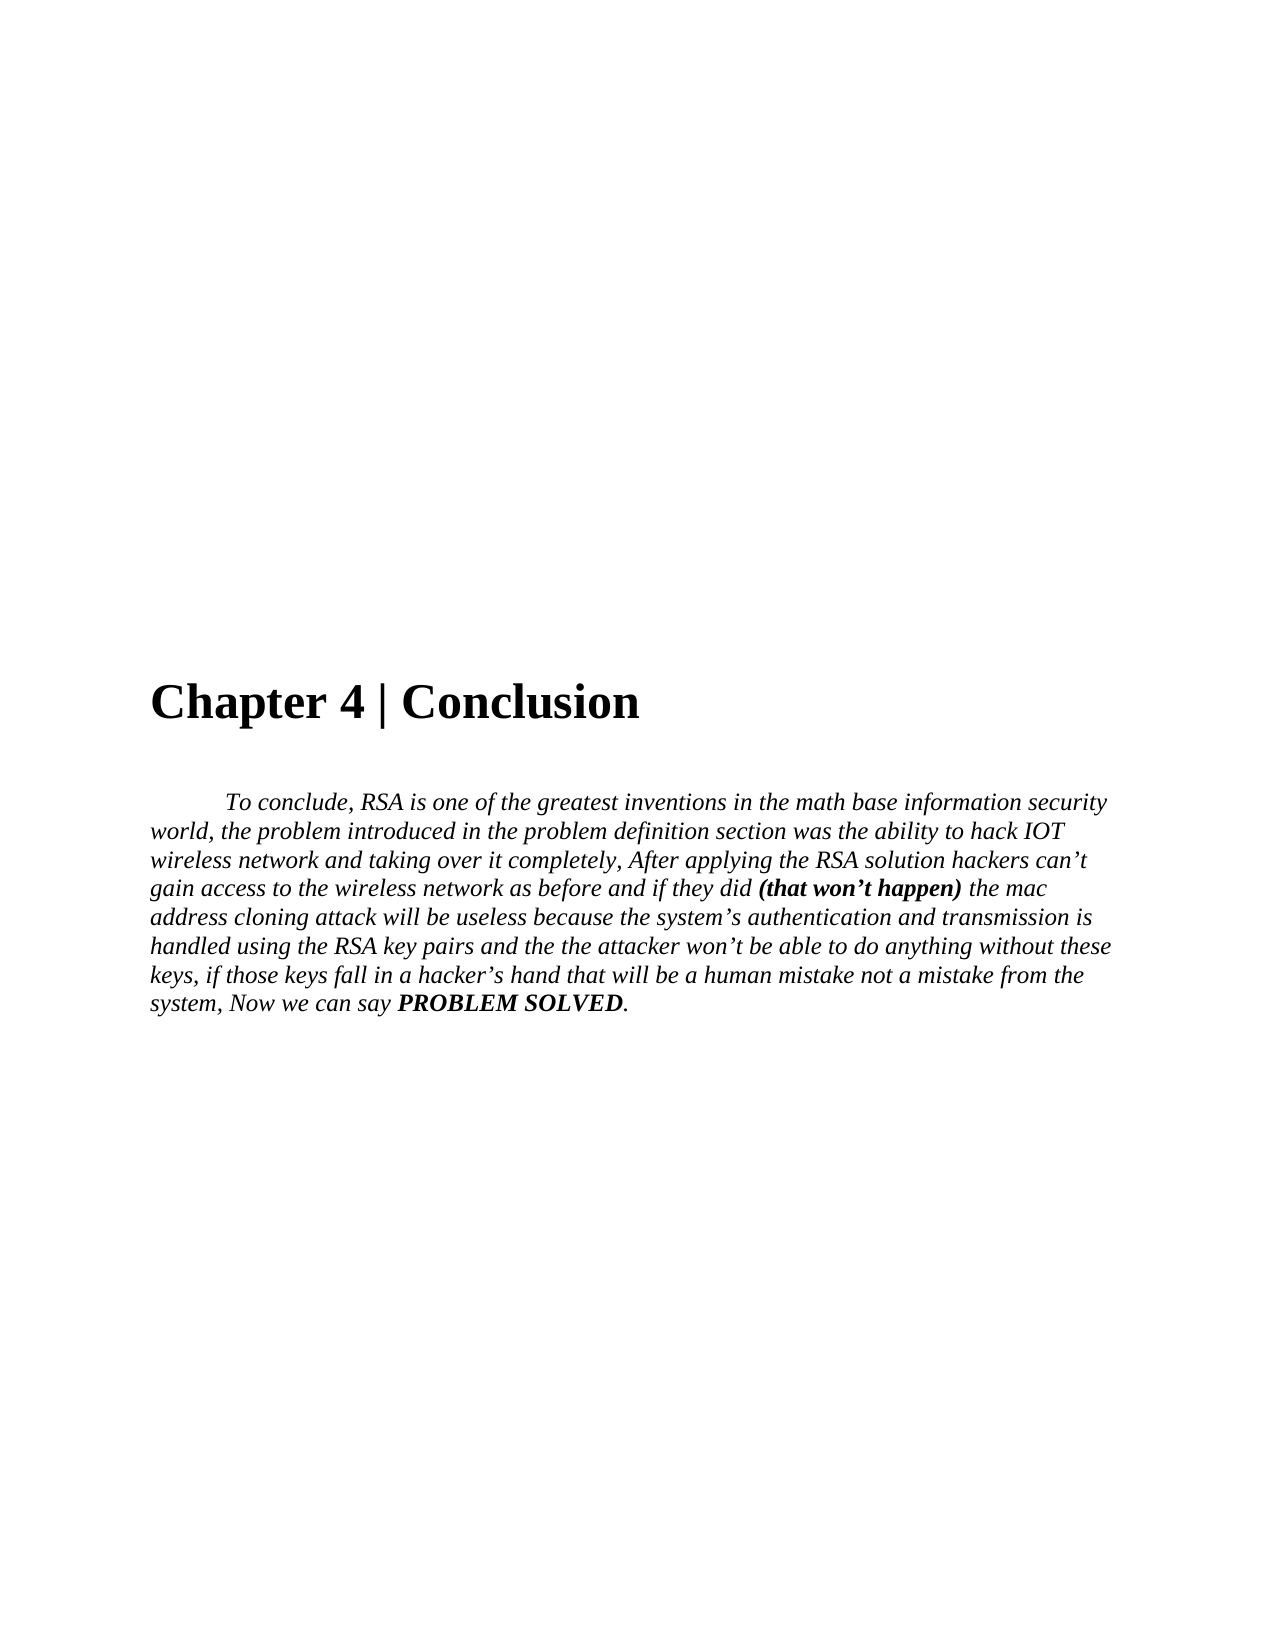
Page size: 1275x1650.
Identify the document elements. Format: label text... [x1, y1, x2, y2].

text To conclude, RSA is one of the greatest inventions in the math base information security world, the problem introduced in the problem definition section was the ability to hack IOT wireless network and taking over it completely, After applying the RSA solution hackers can’t gain access to the wireless network as before and if they did (that won’t happen) the mac address cloning attack will be useless because the system’s authentication and transmission is handled using the RSA key pairs and the the attacker won’t be able to do anything without these keys, if those keys fall in a hacker’s hand that will be a human mistake not a mistake from the system, Now we can say PROBLEM SOLVED. [150, 787, 1124, 1017]
text Chapter 4 | Conclusion [150, 672, 1124, 730]
